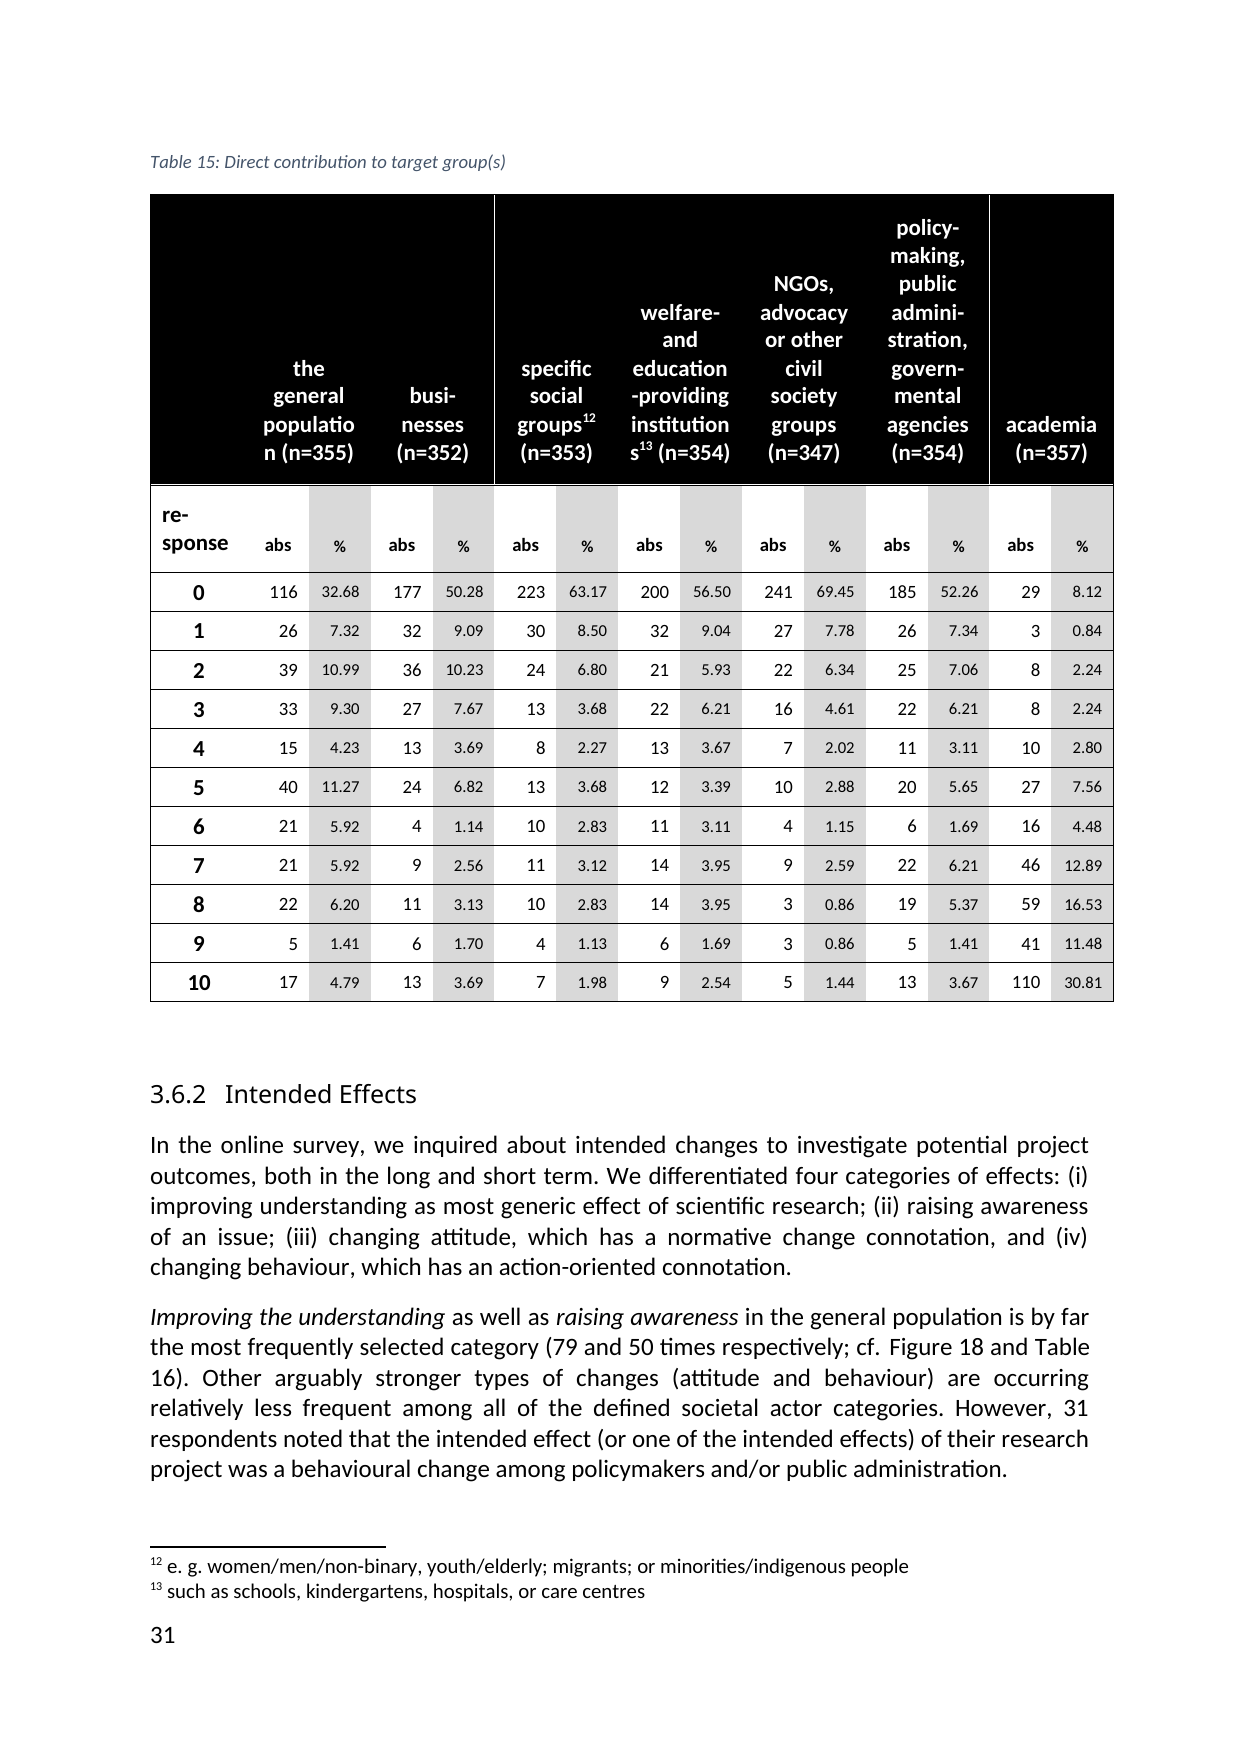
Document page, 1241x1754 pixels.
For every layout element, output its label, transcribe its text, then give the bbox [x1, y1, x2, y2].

table_cell 16.53 [1051, 885, 1113, 923]
table_cell 3 [742, 924, 804, 962]
table_cell 22 [742, 651, 804, 689]
table_cell 4.23 [309, 729, 371, 767]
table_cell abs [618, 486, 680, 572]
table_cell 5.65 [928, 768, 989, 806]
table_cell 56.50 [680, 573, 742, 611]
table_cell 9 [742, 846, 804, 884]
table_cell 8 [990, 651, 1051, 689]
table_cell 5 [151, 768, 247, 806]
table_cell 27 [742, 612, 804, 650]
table_cell 7.78 [804, 612, 866, 650]
table_cell 3.95 [680, 885, 742, 923]
table_cell 9 [371, 846, 432, 884]
table_cell % [680, 486, 742, 572]
table_cell 0 [151, 573, 247, 611]
table_cell 36 [371, 651, 432, 689]
table_cell 7.34 [928, 612, 989, 650]
table_cell 7.67 [433, 690, 494, 728]
table_cell 40 [247, 768, 309, 806]
table_cell 2.88 [804, 768, 866, 806]
table_cell 6 [371, 924, 432, 962]
table_header [151, 195, 247, 484]
table_cell abs [742, 486, 804, 572]
table_cell 9.04 [680, 612, 742, 650]
table_cell 10 [495, 807, 556, 845]
table_cell abs [990, 486, 1051, 572]
text Table 15: Direct contribution to target group(s) [150, 150, 1090, 173]
table_cell 1.70 [433, 924, 494, 962]
table_cell 3.69 [433, 729, 494, 767]
table_cell 52.26 [928, 573, 989, 611]
table_cell 10 [495, 885, 556, 923]
table_cell % [928, 486, 989, 572]
table_cell 21 [247, 846, 309, 884]
table_cell 59 [990, 885, 1051, 923]
table_cell 1.14 [433, 807, 494, 845]
table_cell 8 [990, 690, 1051, 728]
table_cell 32 [618, 612, 680, 650]
table_cell 33 [247, 690, 309, 728]
subtitle Intended Effects [150, 1077, 1090, 1111]
table_cell 6 [151, 807, 247, 845]
table_cell 29 [990, 573, 1051, 611]
table_header academia (n=357) [990, 195, 1113, 484]
table_cell 12.89 [1051, 846, 1113, 884]
table_cell 10.99 [309, 651, 371, 689]
table_cell 6.21 [680, 690, 742, 728]
table_cell 116 [247, 573, 309, 611]
table_cell 2.54 [680, 963, 742, 1001]
table_cell 1.69 [680, 924, 742, 962]
table_cell % [1051, 486, 1113, 572]
table_cell 2.24 [1051, 651, 1113, 689]
table_cell 8.50 [556, 612, 618, 650]
table_cell 24 [495, 651, 556, 689]
table_cell 13 [371, 729, 432, 767]
table_header policy-making, public administration, governmental agencies (n=354) [866, 195, 989, 484]
table_cell 7.06 [928, 651, 989, 689]
table_cell 6.34 [804, 651, 866, 689]
table_cell 12 [618, 768, 680, 806]
table_cell 22 [247, 885, 309, 923]
table_cell 200 [618, 573, 680, 611]
text Improving the understanding as well as raising awareness in the general population is by far the most frequently selected category (79 and 50 times respectively; cf. Figure 18 and Table 16). Other arguably stronger types of changes (attitude and behaviour) are occurring relatively less frequent among all of the defined societal actor categories. However, 31 respondents noted that the intended effect (or one of the intended effects) of their research project was a behavioural change among policymakers and/or public administration. [150, 1301, 1090, 1484]
table_cell 21 [247, 807, 309, 845]
table_cell 24 [371, 768, 432, 806]
table_cell response [151, 486, 247, 572]
table_cell 2 [151, 651, 247, 689]
table_cell 177 [371, 573, 432, 611]
table_cell 9.30 [309, 690, 371, 728]
table_cell 27 [990, 768, 1051, 806]
table_cell 10 [742, 768, 804, 806]
table_cell 22 [866, 846, 928, 884]
table_cell abs [371, 486, 432, 572]
table_cell 6.21 [928, 690, 989, 728]
table_cell 32.68 [309, 573, 371, 611]
table_cell 11 [866, 729, 928, 767]
table_cell 7.32 [309, 612, 371, 650]
table_cell 16 [990, 807, 1051, 845]
table_cell 4 [151, 729, 247, 767]
table_cell 1.98 [556, 963, 618, 1001]
table_cell 2.80 [1051, 729, 1113, 767]
table_cell 5 [247, 924, 309, 962]
table_cell 2.02 [804, 729, 866, 767]
table_cell 10 [990, 729, 1051, 767]
table_cell % [804, 486, 866, 572]
table_cell 7.56 [1051, 768, 1113, 806]
table_cell 46 [990, 846, 1051, 884]
table_cell 39 [247, 651, 309, 689]
table_cell 11 [618, 807, 680, 845]
table_cell 8 [495, 729, 556, 767]
table_cell % [309, 486, 371, 572]
table_cell 3.12 [556, 846, 618, 884]
table_cell 1.69 [928, 807, 989, 845]
table_cell 13 [495, 768, 556, 806]
table_cell 19 [866, 885, 928, 923]
table_cell 6.80 [556, 651, 618, 689]
table_cell 13 [371, 963, 432, 1001]
table_cell 6 [866, 807, 928, 845]
table_cell 7 [151, 846, 247, 884]
table_cell 7 [495, 963, 556, 1001]
table_cell 16 [742, 690, 804, 728]
table_cell % [433, 486, 494, 572]
table_cell 30.81 [1051, 963, 1113, 1001]
table_cell 3 [990, 612, 1051, 650]
table_cell 110 [990, 963, 1051, 1001]
table_cell 11.48 [1051, 924, 1113, 962]
table_cell 27 [371, 690, 432, 728]
table_header businesses (n=352) [371, 195, 494, 484]
table_cell 11 [495, 846, 556, 884]
table_cell 9 [618, 963, 680, 1001]
table_cell 14 [618, 846, 680, 884]
table_cell 41 [990, 924, 1051, 962]
table_cell 26 [247, 612, 309, 650]
table_cell 6 [618, 924, 680, 962]
table_cell 6.82 [433, 768, 494, 806]
table_cell 1.44 [804, 963, 866, 1001]
table_cell 2.24 [1051, 690, 1113, 728]
table_cell 3.11 [928, 729, 989, 767]
table_cell 8.12 [1051, 573, 1113, 611]
table_cell 2.59 [804, 846, 866, 884]
table_cell 9.09 [433, 612, 494, 650]
table_cell 4.79 [309, 963, 371, 1001]
table_cell 3.11 [680, 807, 742, 845]
table_cell 3.67 [680, 729, 742, 767]
table_cell 20 [866, 768, 928, 806]
table_cell 4.61 [804, 690, 866, 728]
table_cell 9 [151, 924, 247, 962]
table_cell 13 [618, 729, 680, 767]
table_cell 0.86 [804, 885, 866, 923]
table_cell abs [247, 486, 309, 572]
table_cell 3.68 [556, 768, 618, 806]
table_cell 8 [151, 885, 247, 923]
table_cell 241 [742, 573, 804, 611]
table_cell 4 [371, 807, 432, 845]
table_cell 3.68 [556, 690, 618, 728]
table_cell 17 [247, 963, 309, 1001]
table_cell 2.83 [556, 885, 618, 923]
table_cell 3 [742, 885, 804, 923]
table_cell 50.28 [433, 573, 494, 611]
table_cell % [556, 486, 618, 572]
table_cell 10 [151, 963, 247, 1001]
table_cell 185 [866, 573, 928, 611]
table_cell 2.56 [433, 846, 494, 884]
table_cell 1.41 [309, 924, 371, 962]
table_cell 32 [371, 612, 432, 650]
table_cell 21 [618, 651, 680, 689]
table_cell 4.48 [1051, 807, 1113, 845]
table_cell 5.92 [309, 846, 371, 884]
table_header NGOs, advocacy or other civil society groups (n=347) [742, 195, 866, 484]
table_cell 10.23 [433, 651, 494, 689]
table_cell 14 [618, 885, 680, 923]
table_header specific social groups (n=353) [495, 195, 618, 484]
table_header welfare- and education-providing institutions (n=354) [618, 195, 742, 484]
table_cell 4 [742, 807, 804, 845]
table_cell 2.83 [556, 807, 618, 845]
table_cell 11 [371, 885, 432, 923]
table_cell 3.39 [680, 768, 742, 806]
table_cell abs [866, 486, 928, 572]
table_cell 4 [495, 924, 556, 962]
table_cell 2.27 [556, 729, 618, 767]
table_cell 15 [247, 729, 309, 767]
table_cell 13 [866, 963, 928, 1001]
table_cell 3 [151, 690, 247, 728]
table_cell 7 [742, 729, 804, 767]
table_cell 1.13 [556, 924, 618, 962]
table_cell 1.15 [804, 807, 866, 845]
table_cell 25 [866, 651, 928, 689]
table_cell 30 [495, 612, 556, 650]
table_cell 69.45 [804, 573, 866, 611]
table_cell 3.13 [433, 885, 494, 923]
table_cell 11.27 [309, 768, 371, 806]
table_cell 223 [495, 573, 556, 611]
table_cell 5 [866, 924, 928, 962]
table_cell 1.41 [928, 924, 989, 962]
table_cell 3.67 [928, 963, 989, 1001]
table_cell 3.95 [680, 846, 742, 884]
table_cell 5.37 [928, 885, 989, 923]
table_cell 1 [151, 612, 247, 650]
table_header the general population (n=355) [247, 195, 371, 484]
table_cell 22 [866, 690, 928, 728]
table_cell 26 [866, 612, 928, 650]
table_cell 0.84 [1051, 612, 1113, 650]
table_cell 5.93 [680, 651, 742, 689]
table_cell 63.17 [556, 573, 618, 611]
table_cell 5.92 [309, 807, 371, 845]
text In the online survey, we inquired about intended changes to investigate potential project outcomes, both in the long and short term. We differentiated four categories of effects: (i) improving understanding as most generic effect of scientific research; (ii) raising awareness of an issue; (iii) changing attitude, which has a normative change connotation, and (iv) changing behaviour, which has an action-oriented connotation. [150, 1129, 1090, 1282]
table_cell 0.86 [804, 924, 866, 962]
table_cell 22 [618, 690, 680, 728]
table_cell 13 [495, 690, 556, 728]
table_cell 3.69 [433, 963, 494, 1001]
table_cell 6.21 [928, 846, 989, 884]
table_cell 5 [742, 963, 804, 1001]
table_cell abs [495, 486, 556, 572]
table_cell 6.20 [309, 885, 371, 923]
